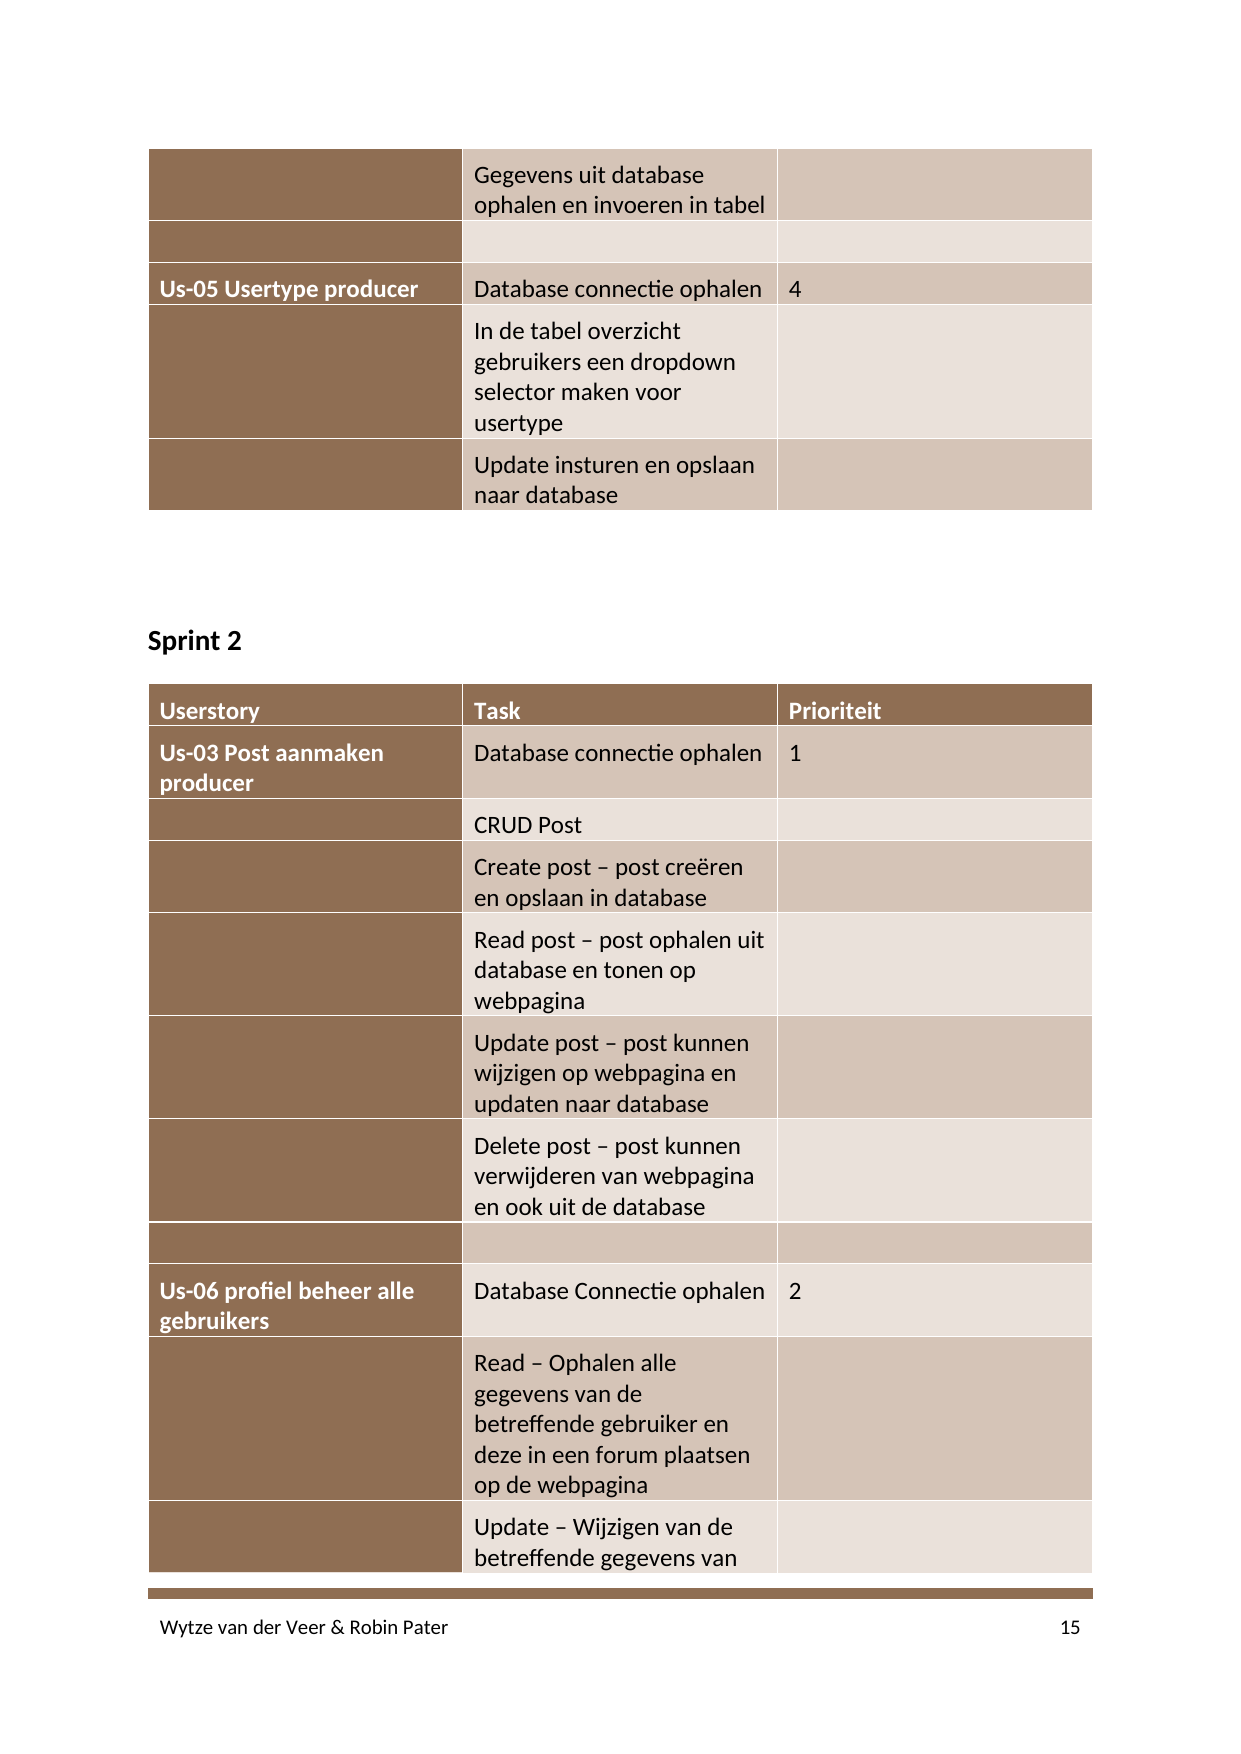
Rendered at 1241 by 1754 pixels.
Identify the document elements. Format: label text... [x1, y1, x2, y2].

table_cell [778, 841, 1092, 912]
table_cell Us-05 Usertype producer [149, 263, 462, 304]
table_cell [149, 439, 462, 510]
table_cell [149, 1016, 462, 1118]
table_cell [149, 799, 462, 840]
table_cell In de tabel overzicht gebruikers een dropdown selector maken voor usertype [463, 305, 777, 438]
table_cell [149, 913, 462, 1015]
table_cell [778, 1337, 1092, 1500]
table_cell [463, 1223, 777, 1263]
table_header Userstory [149, 684, 462, 725]
table_cell [778, 221, 1092, 262]
table_cell [778, 149, 1092, 220]
table_cell Read post – post ophalen uit database en tonen op webpagina [463, 913, 777, 1015]
table_cell Read – Ophalen alle gegevens van de betreffende gebruiker en deze in een forum plaatsen op de webpagina [463, 1337, 777, 1500]
table_cell Database connectie ophalen [463, 263, 777, 304]
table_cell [463, 1501, 777, 1572]
table_cell [778, 1016, 1092, 1118]
table_cell Update post – post kunnen wijzigen op webpagina en updaten naar database [463, 1016, 777, 1118]
table_header Prioriteit [778, 684, 1092, 725]
table_cell [149, 1119, 462, 1221]
table_cell Create post – post creëren en opslaan in database [463, 841, 777, 912]
table_cell 1 [778, 726, 1092, 798]
table_cell [149, 841, 462, 912]
text Sprint 2 [148, 622, 1093, 657]
table_cell CRUD Post [463, 799, 777, 840]
table_cell Us-03 Post aanmaken producer [149, 726, 462, 798]
table_cell [149, 305, 462, 438]
table_cell Update insturen en opslaan naar database [463, 439, 777, 510]
table_cell [778, 1223, 1092, 1263]
table_cell Delete post – post kunnen verwijderen van webpagina en ook uit de database [463, 1119, 777, 1221]
table_cell [778, 1119, 1092, 1221]
table_cell Database Connectie ophalen [463, 1264, 777, 1336]
table_cell [463, 221, 777, 262]
table_cell Us-06 profiel beheer alle gebruikers [149, 1264, 462, 1336]
table_cell [149, 1501, 462, 1572]
table_cell 4 [778, 263, 1092, 304]
table_header Task [463, 684, 777, 725]
table_cell [778, 305, 1092, 438]
table_cell [149, 221, 462, 262]
table_cell [149, 149, 462, 220]
table_cell [778, 1501, 1092, 1572]
table_cell [778, 439, 1092, 510]
table_cell [778, 799, 1092, 840]
table_cell 2 [778, 1264, 1092, 1336]
table_cell Gegevens uit database ophalen en invoeren in tabel [463, 149, 777, 220]
table_cell [149, 1337, 462, 1500]
table_cell Database connectie ophalen [463, 726, 777, 798]
table_cell [149, 1223, 462, 1263]
table_cell [778, 913, 1092, 1015]
